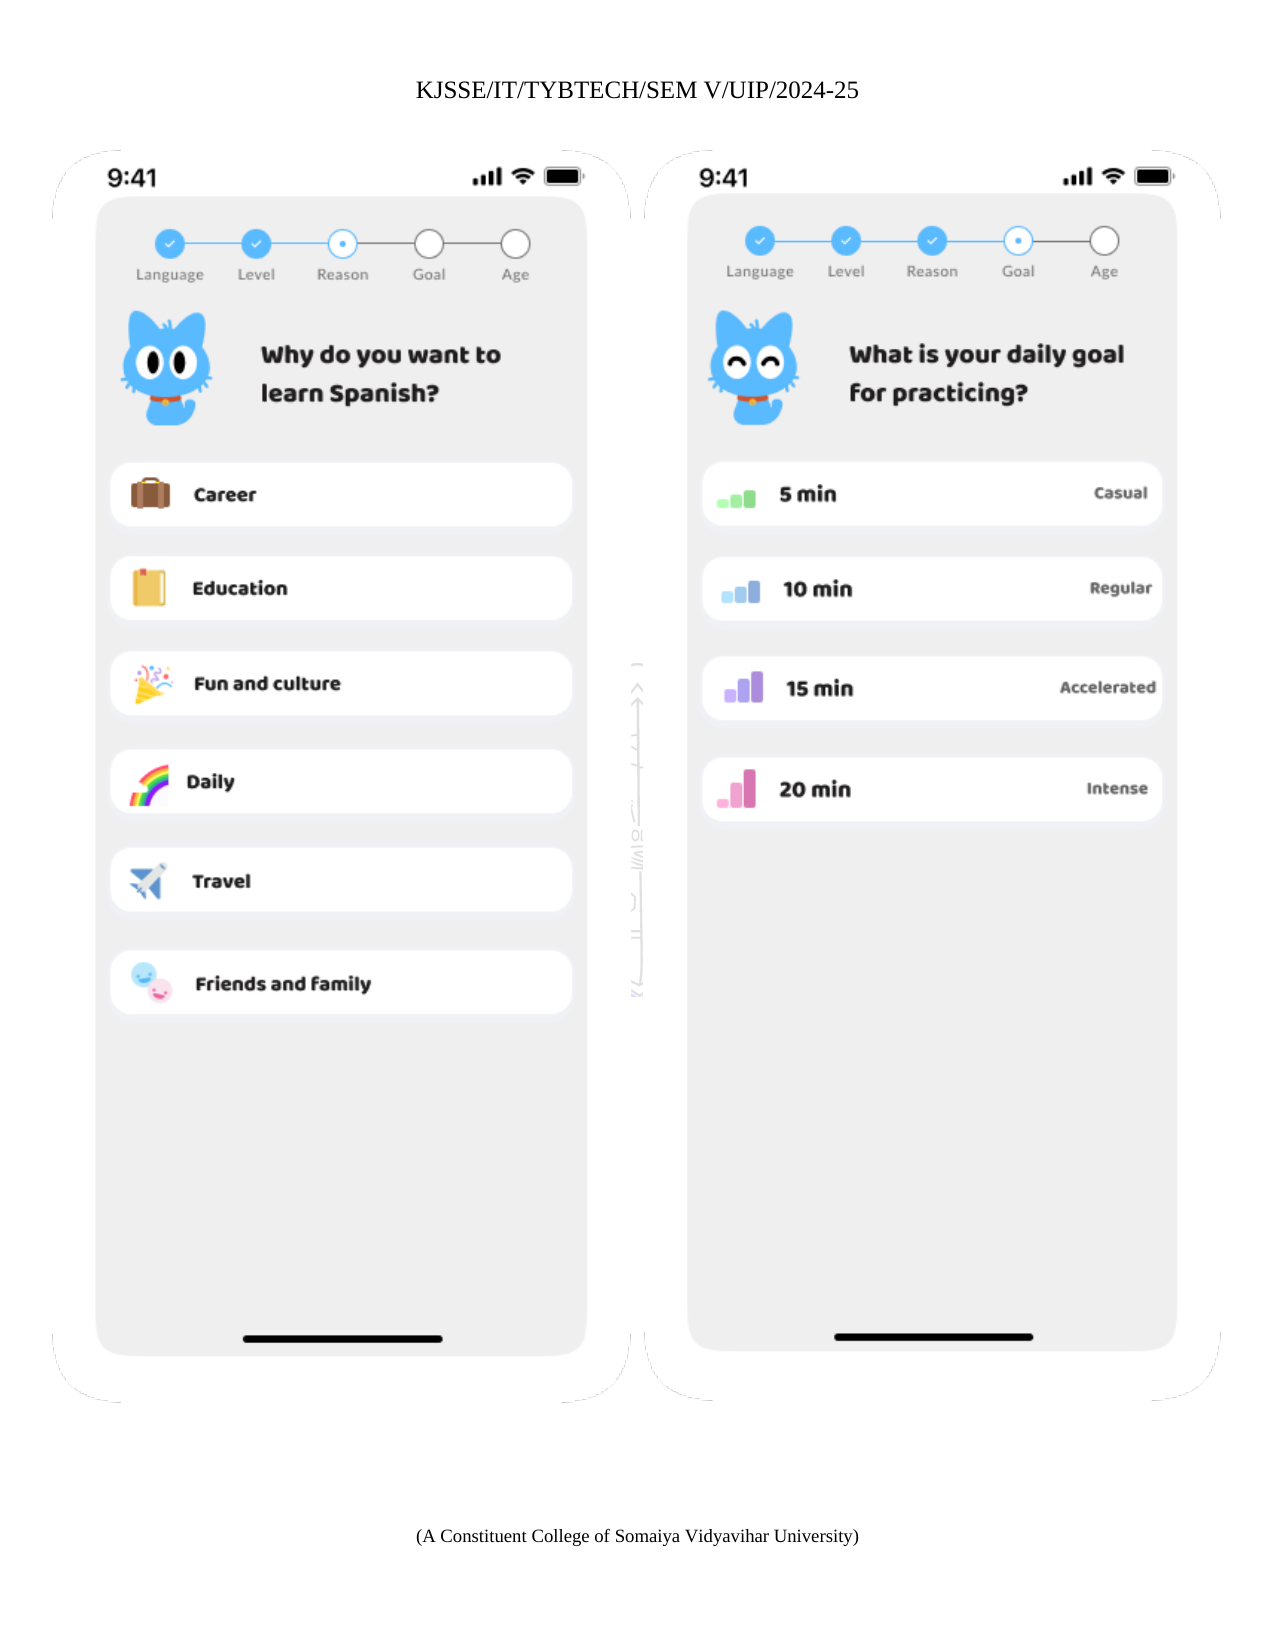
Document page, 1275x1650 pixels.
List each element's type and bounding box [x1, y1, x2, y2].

picture [643, 150, 1222, 1402]
picture [51, 150, 632, 1404]
